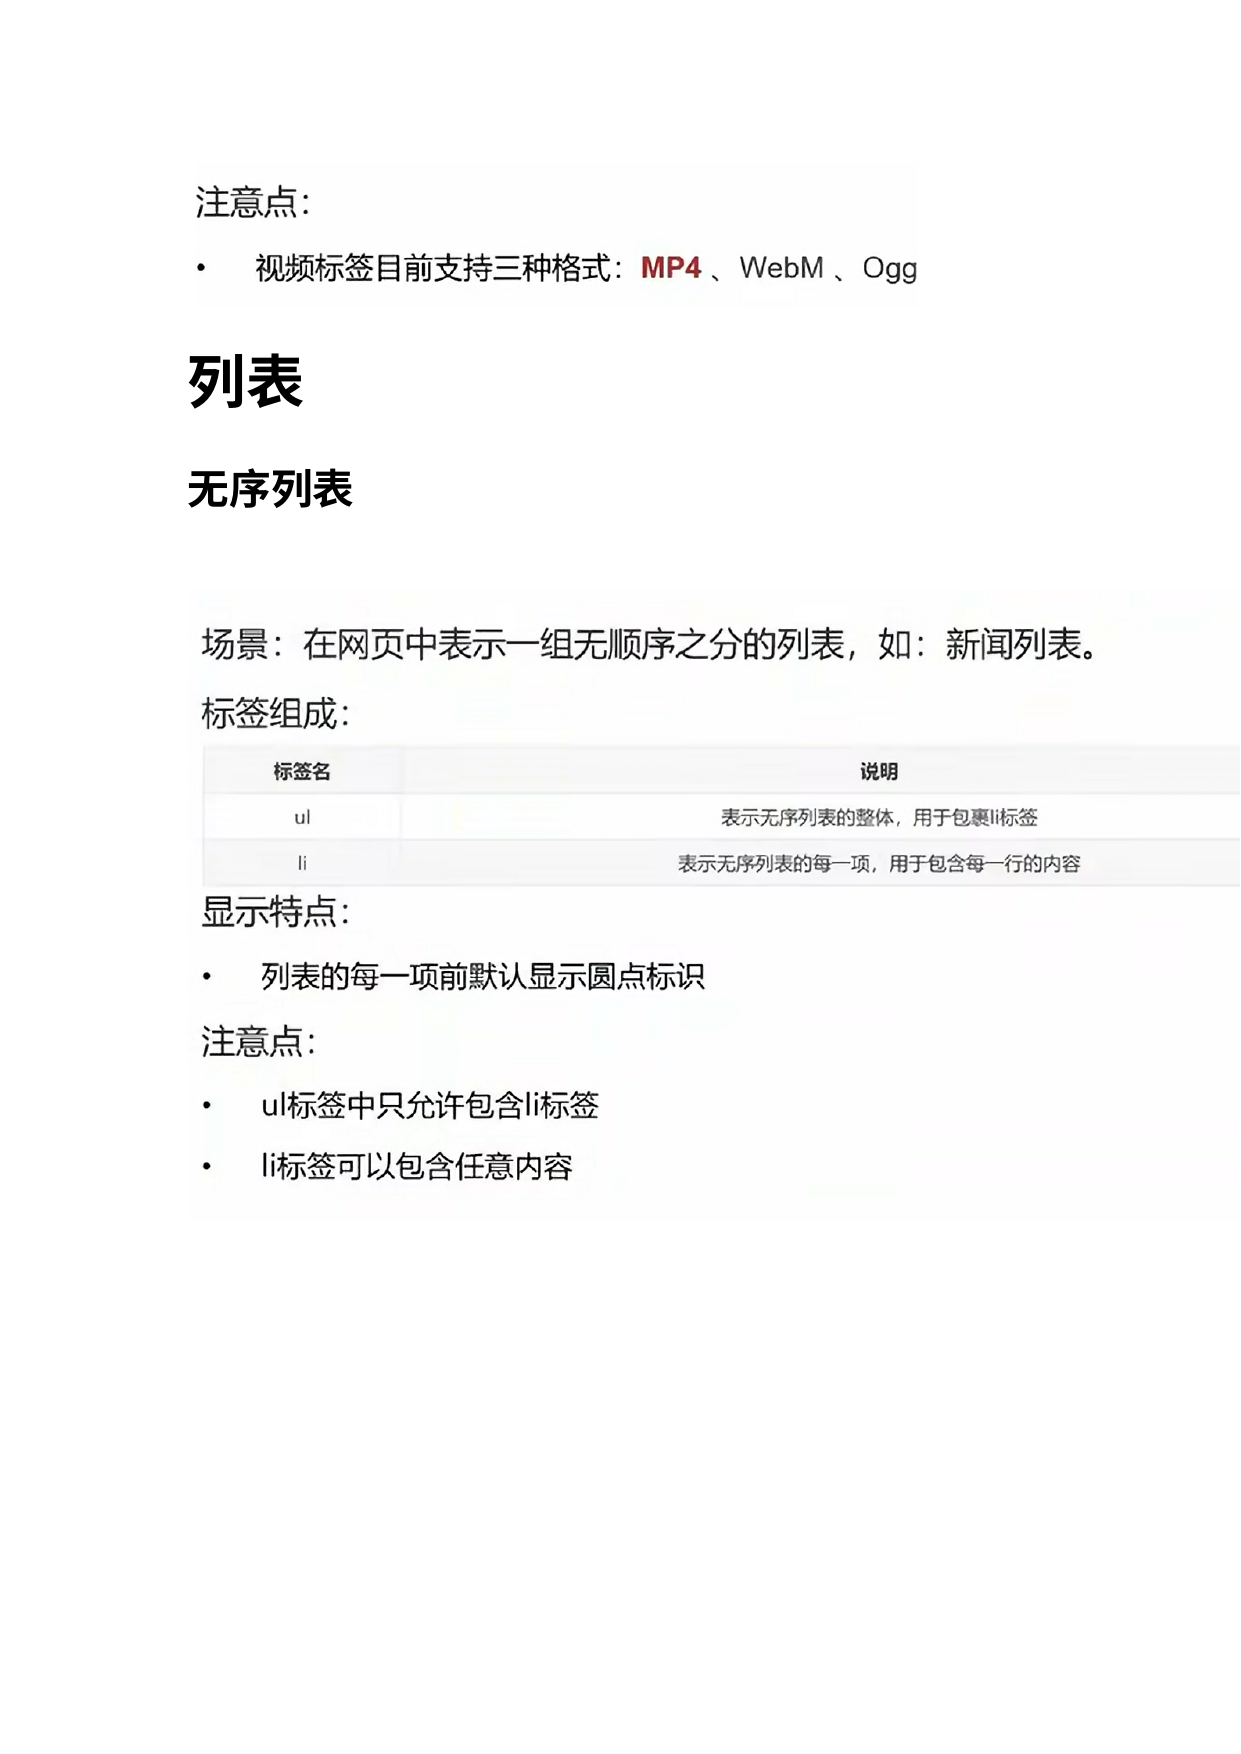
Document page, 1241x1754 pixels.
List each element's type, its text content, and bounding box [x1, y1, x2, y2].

subtitle 无序列表 [187, 454, 1053, 519]
picture [195, 162, 918, 308]
subtitle 列表 [187, 329, 1053, 427]
picture [187, 590, 1241, 1221]
